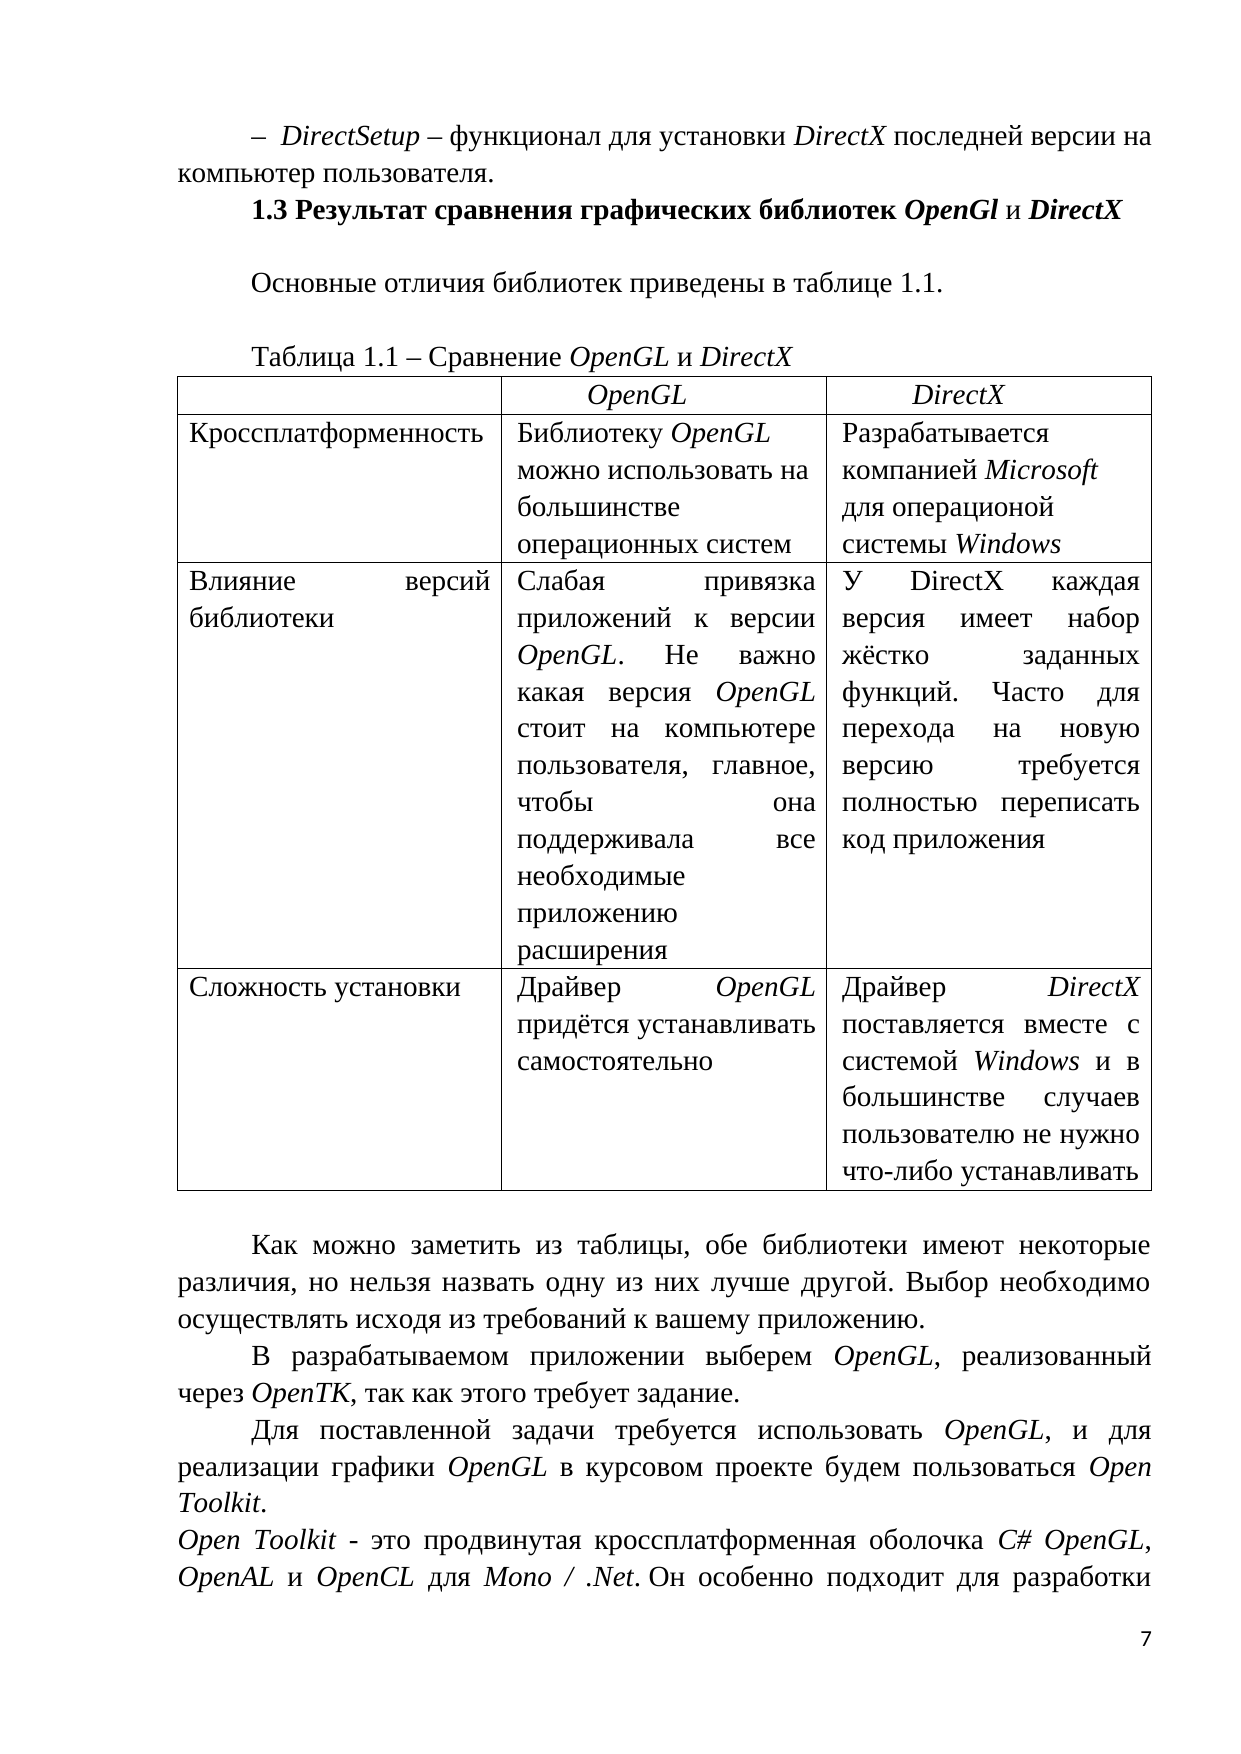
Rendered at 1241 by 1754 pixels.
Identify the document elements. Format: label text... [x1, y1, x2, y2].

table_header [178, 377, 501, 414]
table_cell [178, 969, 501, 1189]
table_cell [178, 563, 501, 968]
text Основные отличия библиотек приведены в таблице 1.1. [177, 266, 1152, 299]
text Для поставленной задачи требуется использовать OpenGL, и для реализации графики OpenGL в курсовом проекте будем пользоваться Open Toolkit. [177, 1412, 1152, 1519]
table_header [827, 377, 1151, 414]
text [177, 1522, 1152, 1559]
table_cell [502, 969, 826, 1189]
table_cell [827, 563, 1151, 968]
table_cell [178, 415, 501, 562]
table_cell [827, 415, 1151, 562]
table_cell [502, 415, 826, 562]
text В разрабатываемом приложении выберем OpenGL, реализованный через OpenTK, так как этого требует задание. [177, 1338, 1152, 1408]
text Как можно заметить из таблицы, обе библиотеки имеют некоторые различия, но нельзя назвать одну из них лучше другой. Выбор необходимо осуществлять исходя из требований к вашему приложению. [177, 1227, 1152, 1335]
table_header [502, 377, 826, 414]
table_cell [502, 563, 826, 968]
text Таблица 1.1 – Сравнение OpenGL и DirectX [251, 339, 1152, 373]
list DirectSetup – функционал для установки DirectX последней версии на компьютер пользователя. [177, 118, 1152, 188]
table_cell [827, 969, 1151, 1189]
subtitle 1.3 Результат сравнения графических библиотек OpenGl и DirectX [251, 192, 1152, 225]
